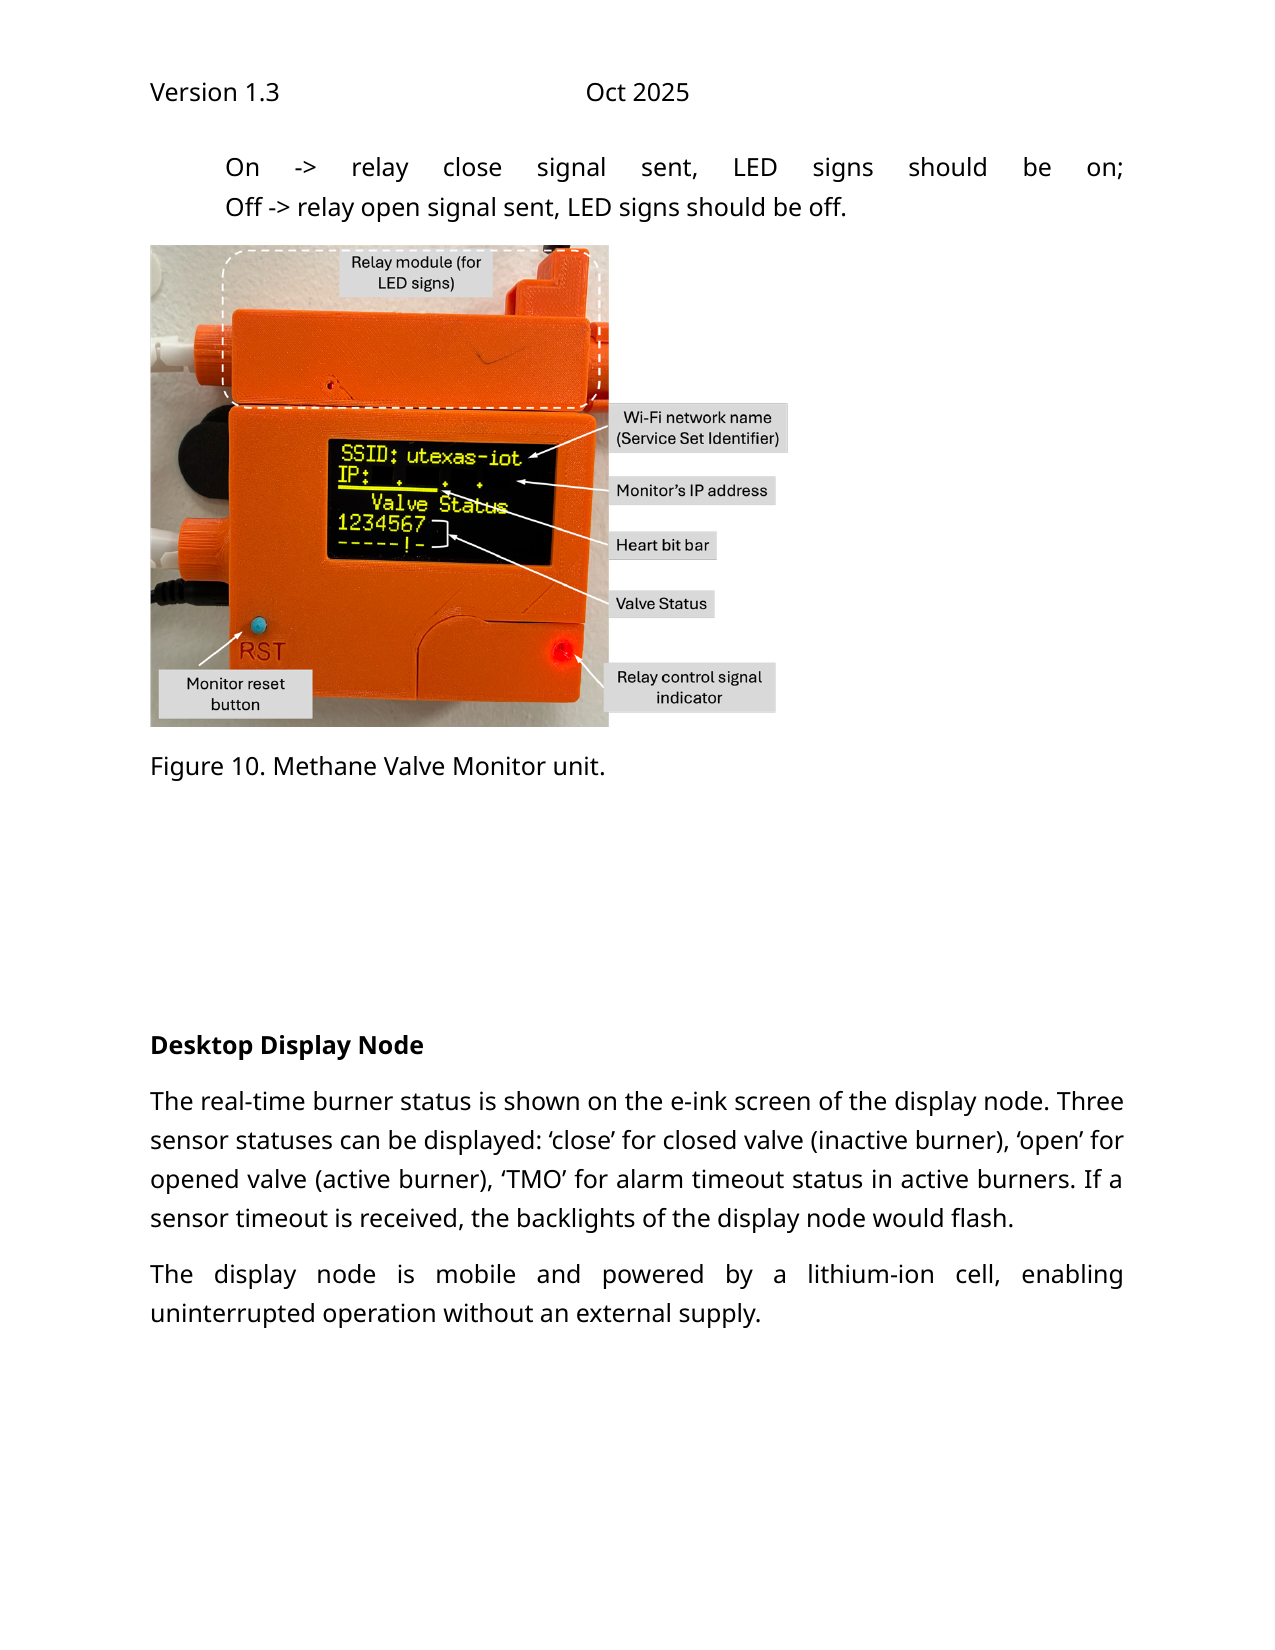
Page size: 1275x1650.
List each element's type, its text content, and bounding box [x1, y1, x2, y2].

text Desktop Display Node [150, 1027, 1125, 1061]
text The display node is mobile and powered by a lithium-ion cell, enabling uninterrupted operation without an external supply. [150, 1257, 1125, 1330]
text The real-time burner status is shown on the e-ink screen of the display node. Three sensor statuses can be displayed: ‘close’ for closed valve (inactive burner), ‘open’ for opened valve (active burner), ‘TMO’ for alarm timeout status in active burners. If a sensor timeout is received, the backlights of the display node would flash. [150, 1083, 1125, 1235]
list On -> relay close signal sent, LED signs should be on; Off -> relay open signal sent, LED signs should be off. [225, 150, 1125, 223]
text Figure 10. Methane Valve Monitor unit. [150, 748, 1125, 782]
picture [150, 245, 789, 727]
